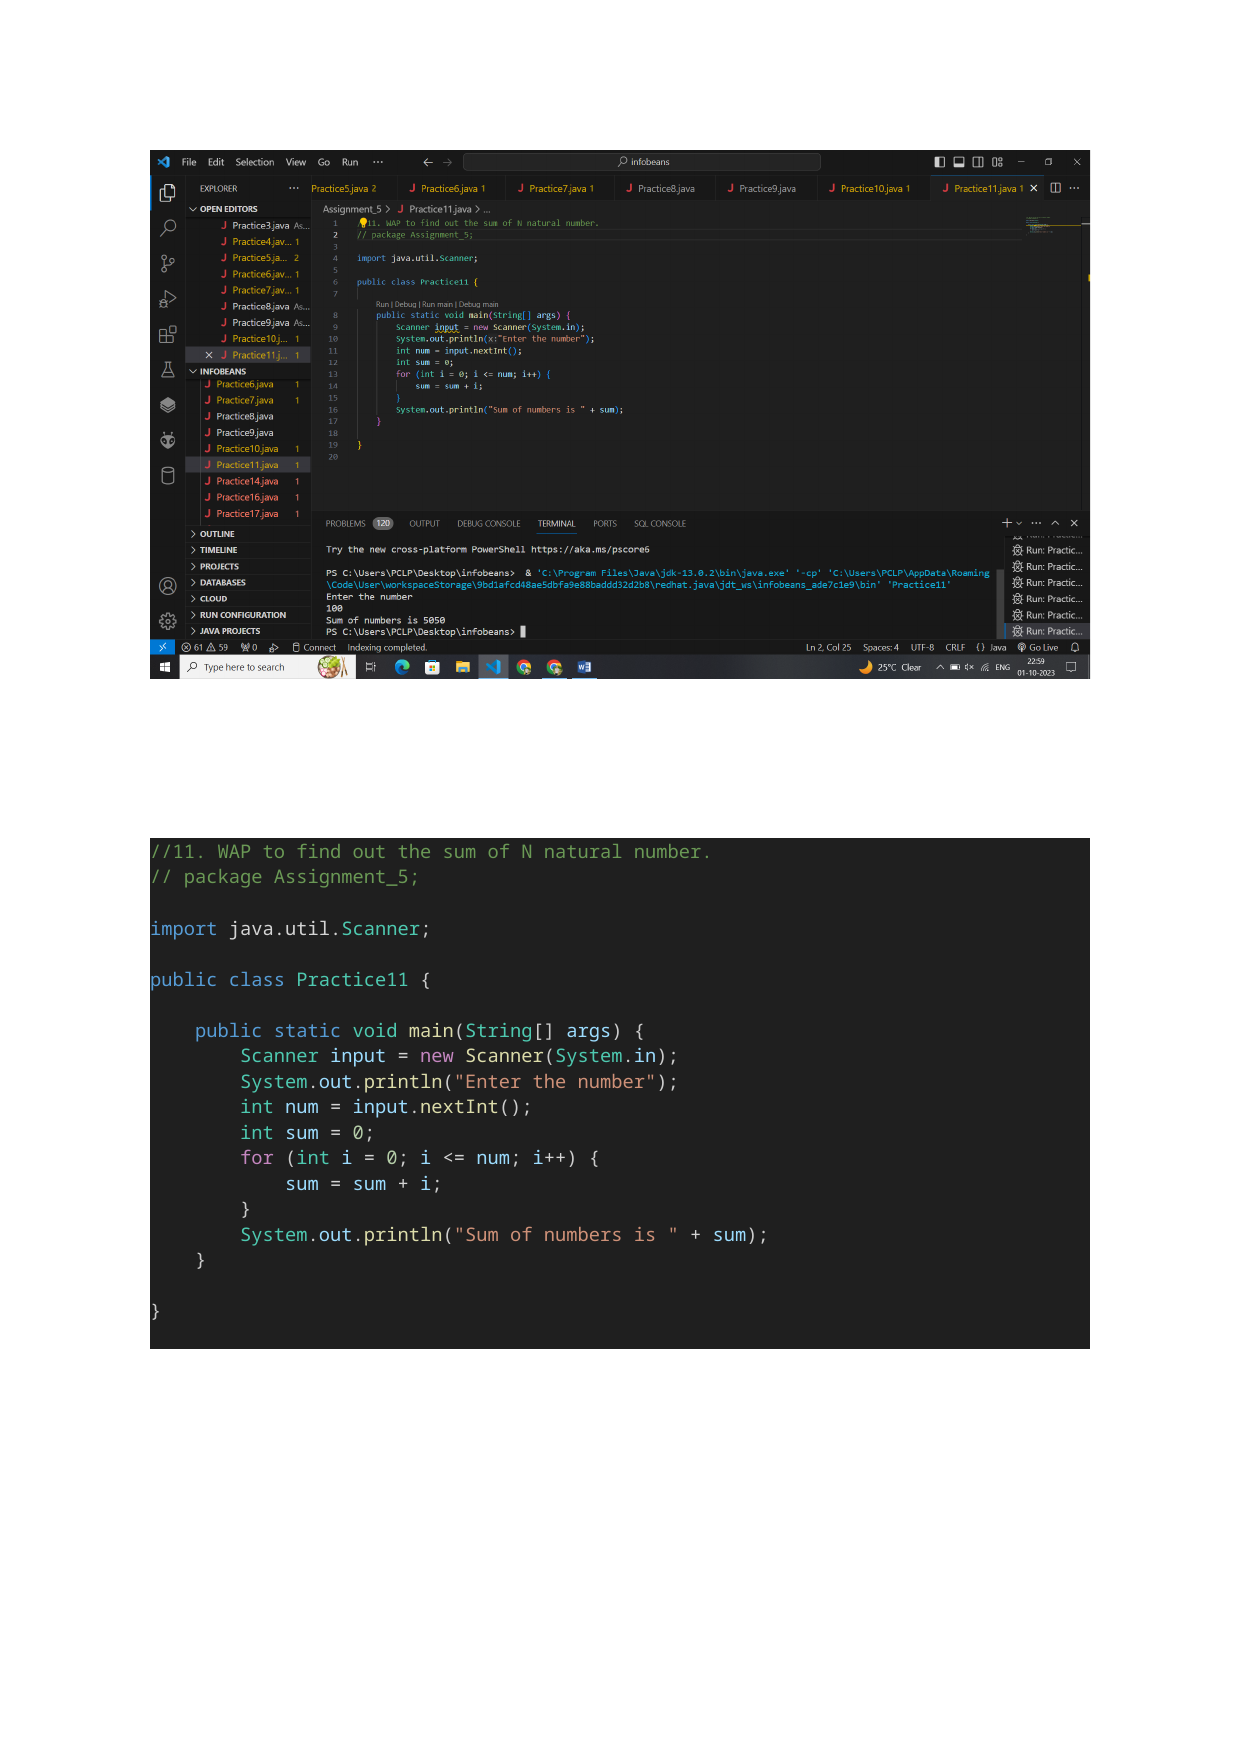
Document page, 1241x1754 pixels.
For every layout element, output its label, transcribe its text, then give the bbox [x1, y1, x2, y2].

text System.out.println("Sum of numbers is " + sum); [150, 1221, 1090, 1247]
text System.out.println("Enter the number"); [150, 1068, 1090, 1093]
text for (int i = 0; i <= num; i++) { [150, 1144, 1090, 1170]
text public static void main(String[] args) { [150, 1017, 1090, 1042]
text sum = sum + i; [150, 1170, 1090, 1196]
text } [150, 1298, 1090, 1323]
text int sum = 0; [150, 1119, 1090, 1144]
text Scanner input = new Scanner(System.in); [150, 1042, 1090, 1068]
text // package Assignment_5; [150, 864, 1090, 889]
text import java.util.Scanner; [150, 915, 1090, 940]
text int num = input.nextInt(); [150, 1093, 1090, 1119]
text } [150, 1247, 1090, 1272]
picture [150, 150, 1091, 679]
text public class Practice11 { [150, 966, 1090, 991]
text //11. WAP to find out the sum of N natural number. [150, 838, 1090, 864]
text } [150, 1196, 1090, 1221]
